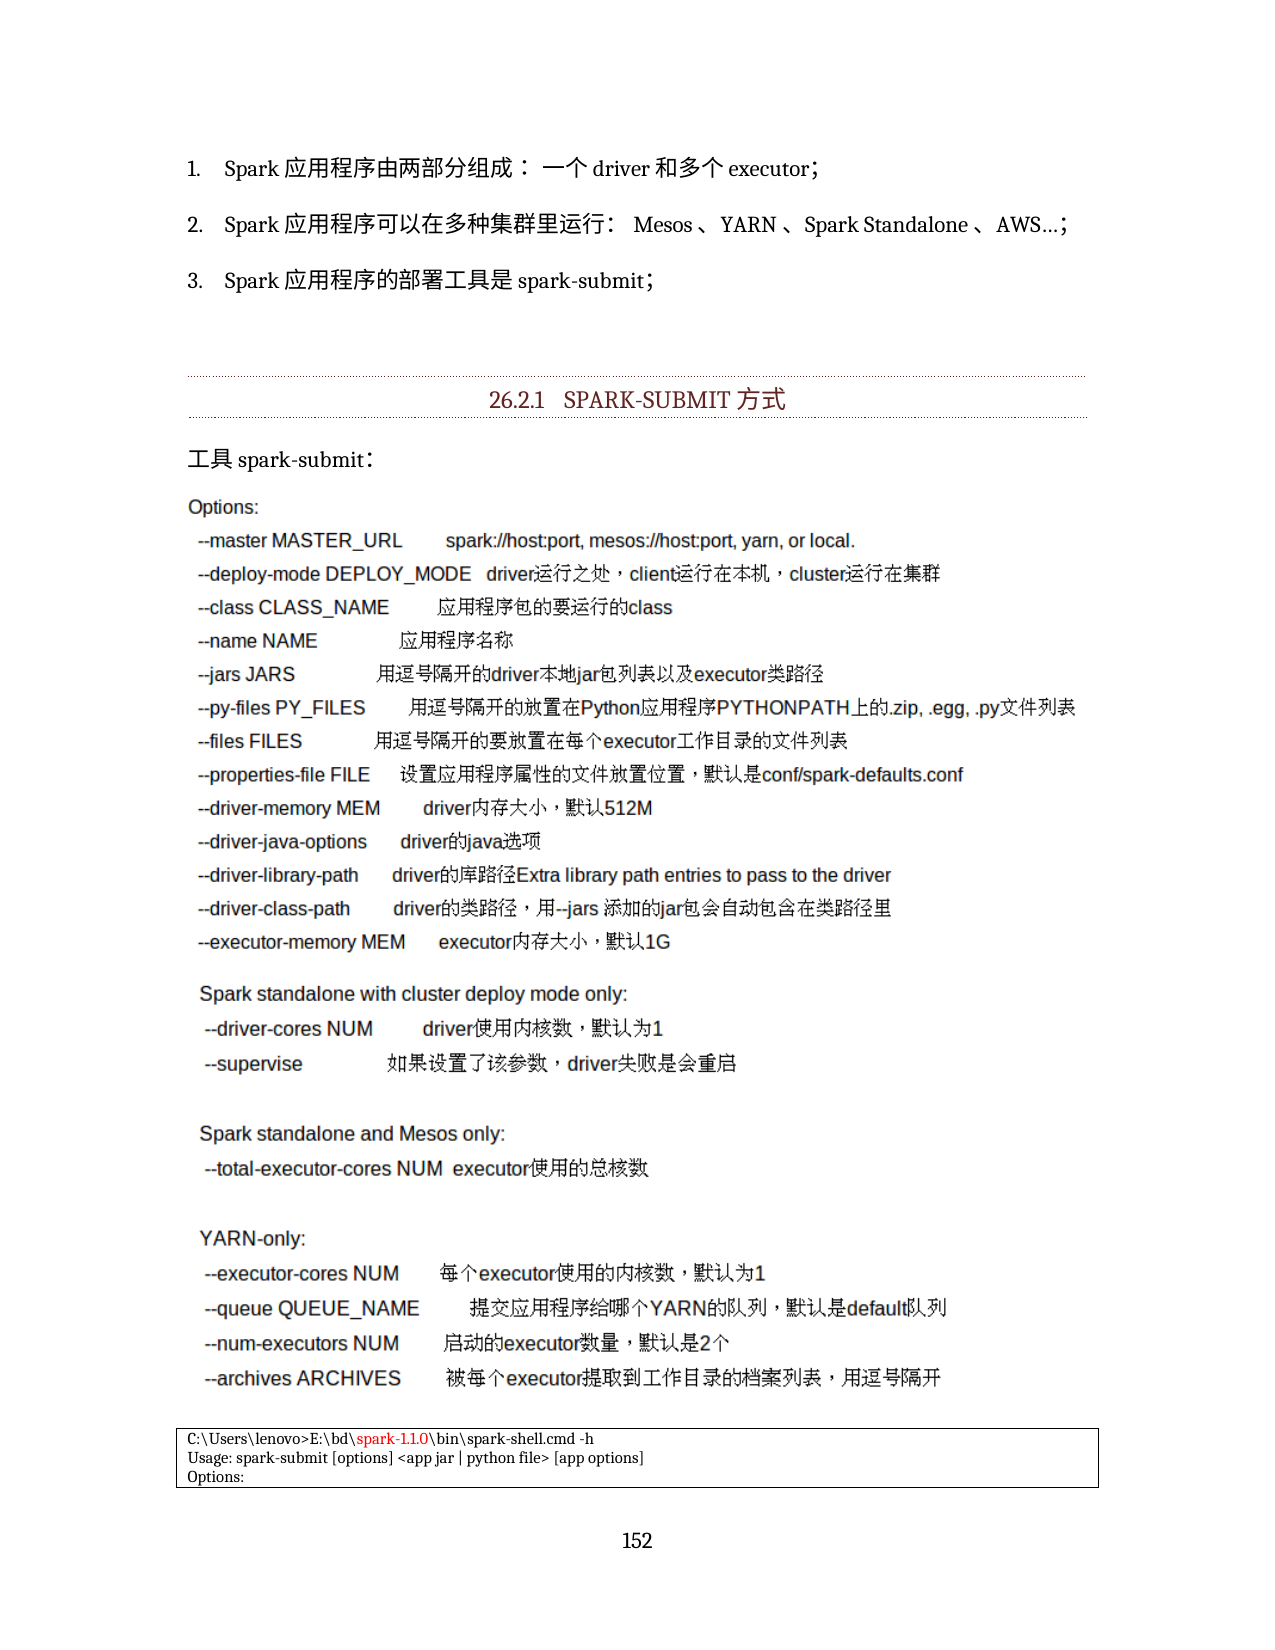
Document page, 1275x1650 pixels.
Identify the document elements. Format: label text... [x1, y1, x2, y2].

list Spark 应用程序的部署工具是spark-submit； [187, 261, 1087, 295]
text 工具spark-submit： [187, 441, 1087, 474]
subtitle Spark-Submit方式 [187, 376, 1087, 418]
list Spark 应用程序由两部分组成： 一个driver 和多个executor； [187, 150, 1087, 183]
list Spark 应用程序可以在多种集群里运行： Mesos 、YARN 、Spark Standalone 、AWS…； [187, 206, 1087, 239]
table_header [177, 1429, 1098, 1487]
